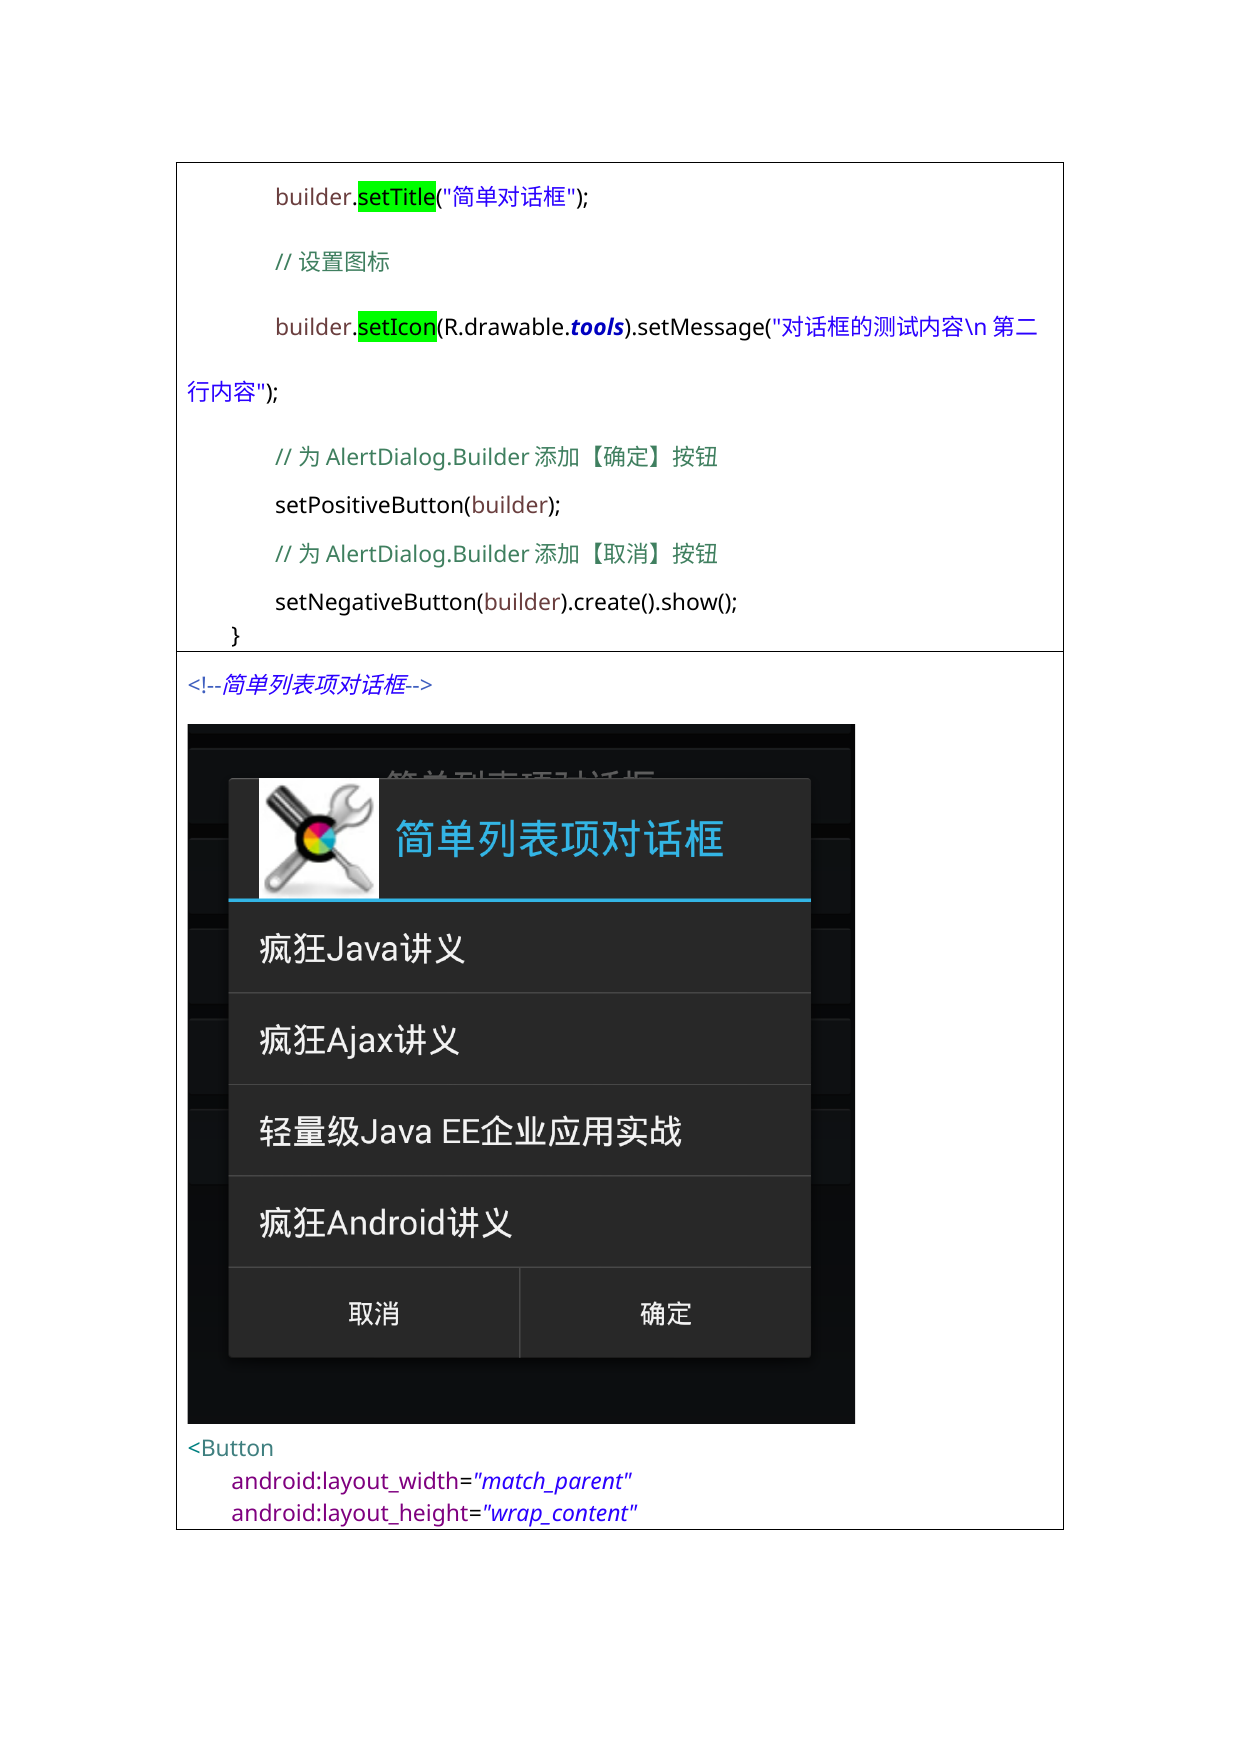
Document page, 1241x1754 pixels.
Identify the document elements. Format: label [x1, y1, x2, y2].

picture [187, 724, 855, 1424]
table_header [177, 163, 1063, 651]
table_cell [177, 652, 1063, 1529]
